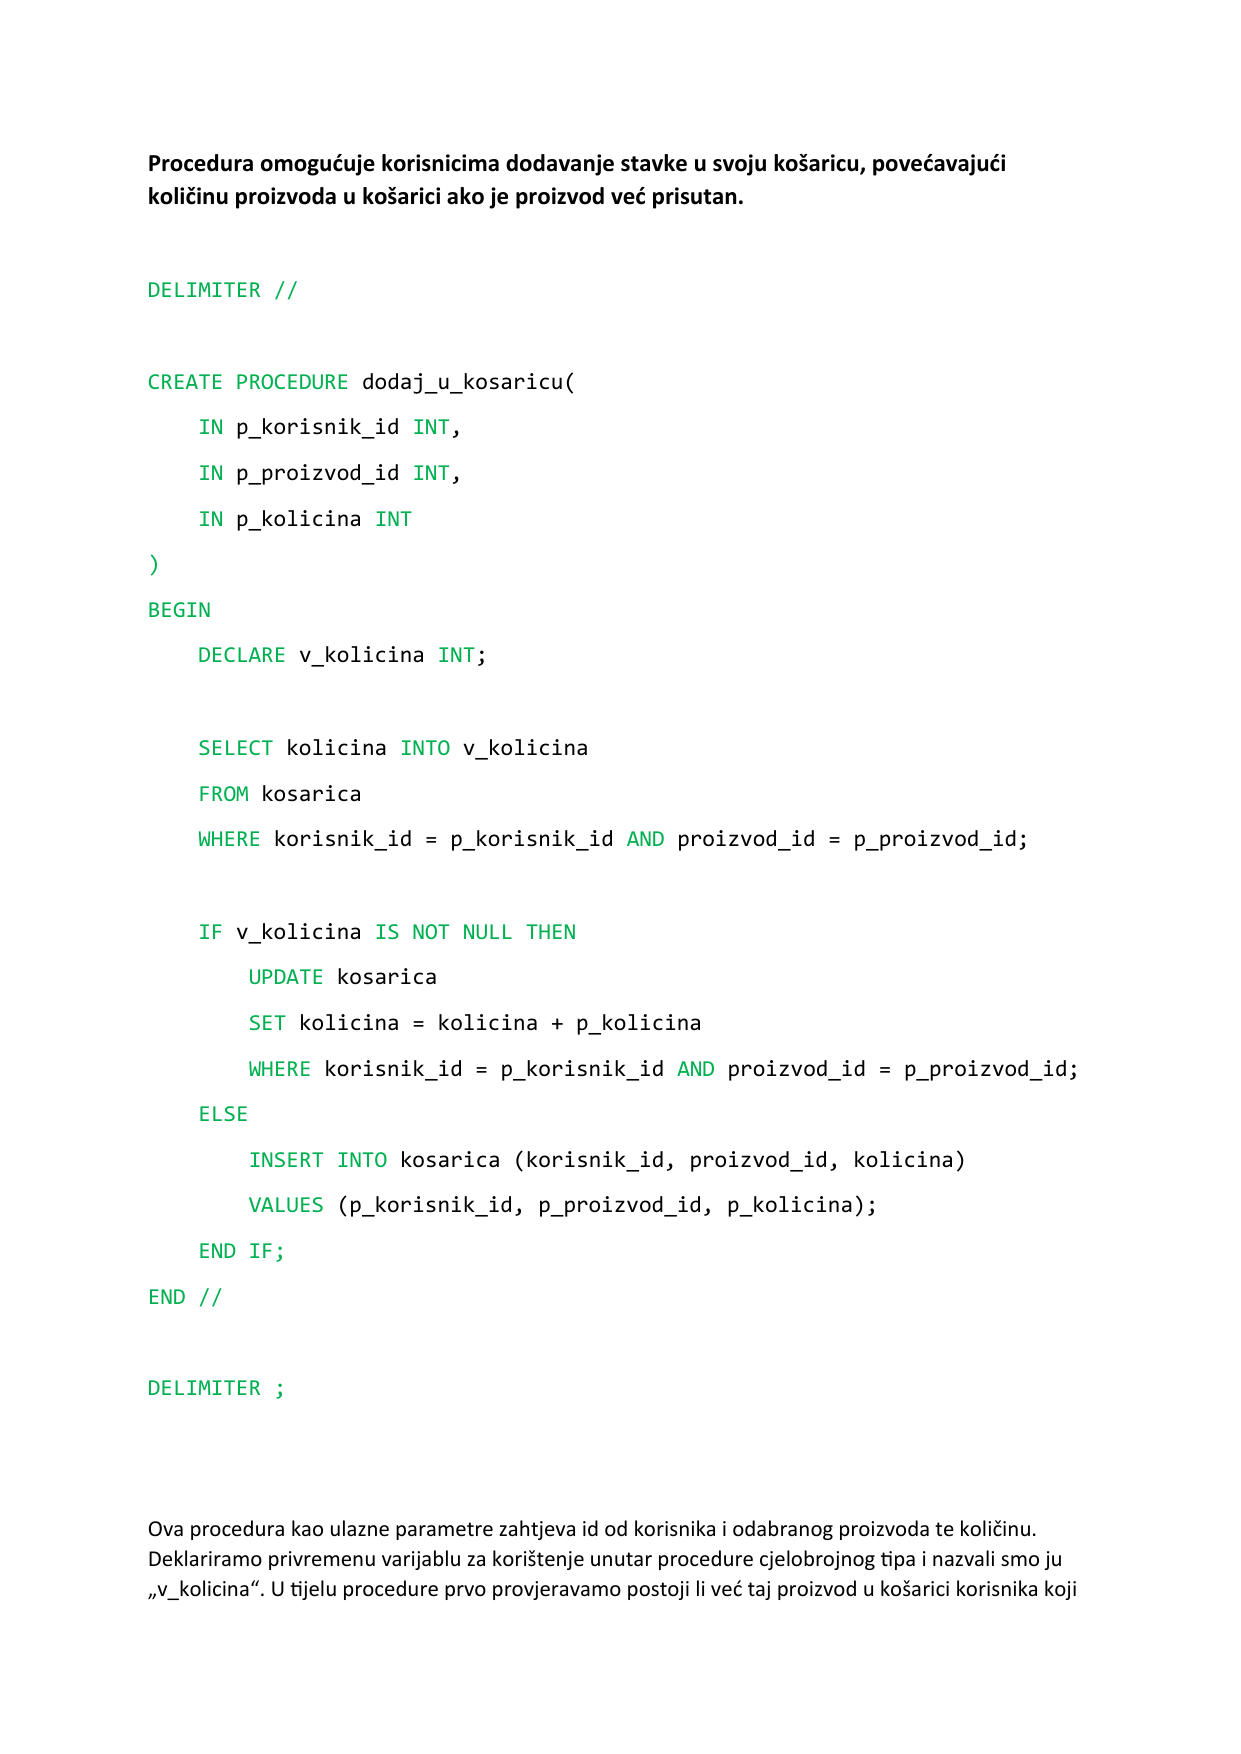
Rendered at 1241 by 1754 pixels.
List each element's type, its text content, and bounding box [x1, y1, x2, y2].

text IN p_korisnik_id INT, [148, 414, 1093, 441]
text VALUES (p_korisnik_id, p_proizvod_id, p_kolicina); [148, 1192, 1093, 1219]
text IN p_proizvod_id INT, [148, 459, 1093, 486]
text SET kolicina = kolicina + p_kolicina [148, 1009, 1093, 1036]
text FROM kosarica [148, 780, 1093, 807]
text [148, 1514, 1093, 1602]
text IF v_kolicina IS NOT NULL THEN [148, 918, 1093, 945]
text Procedura omogućuje korisnicima dodavanje stavke u svoju košaricu, povećavajući količinu proizvoda u košarici ako je proizvod već prisutan. [148, 148, 1093, 211]
text SELECT kolicina INTO v_kolicina [148, 734, 1093, 761]
text INSERT INTO kosarica (korisnik_id, proizvod_id, kolicina) [148, 1146, 1093, 1173]
text BEGIN [148, 596, 1093, 623]
text END IF; [148, 1238, 1093, 1264]
text END // [148, 1283, 1093, 1310]
text UPDATE kosarica [148, 964, 1093, 991]
text WHERE korisnik_id = p_korisnik_id AND proizvod_id = p_proizvod_id; [148, 826, 1093, 853]
text ) [148, 551, 1093, 578]
text ELSE [148, 1101, 1093, 1128]
text DECLARE v_kolicina INT; [148, 642, 1093, 669]
text IN p_kolicina INT [148, 505, 1093, 532]
text WHERE korisnik_id = p_korisnik_id AND proizvod_id = p_proizvod_id; [148, 1055, 1093, 1082]
text DELIMITER ; [148, 1374, 1093, 1401]
text DELIMITER // [148, 277, 1093, 304]
text CREATE PROCEDURE dodaj_u_kosaricu( [148, 368, 1093, 395]
